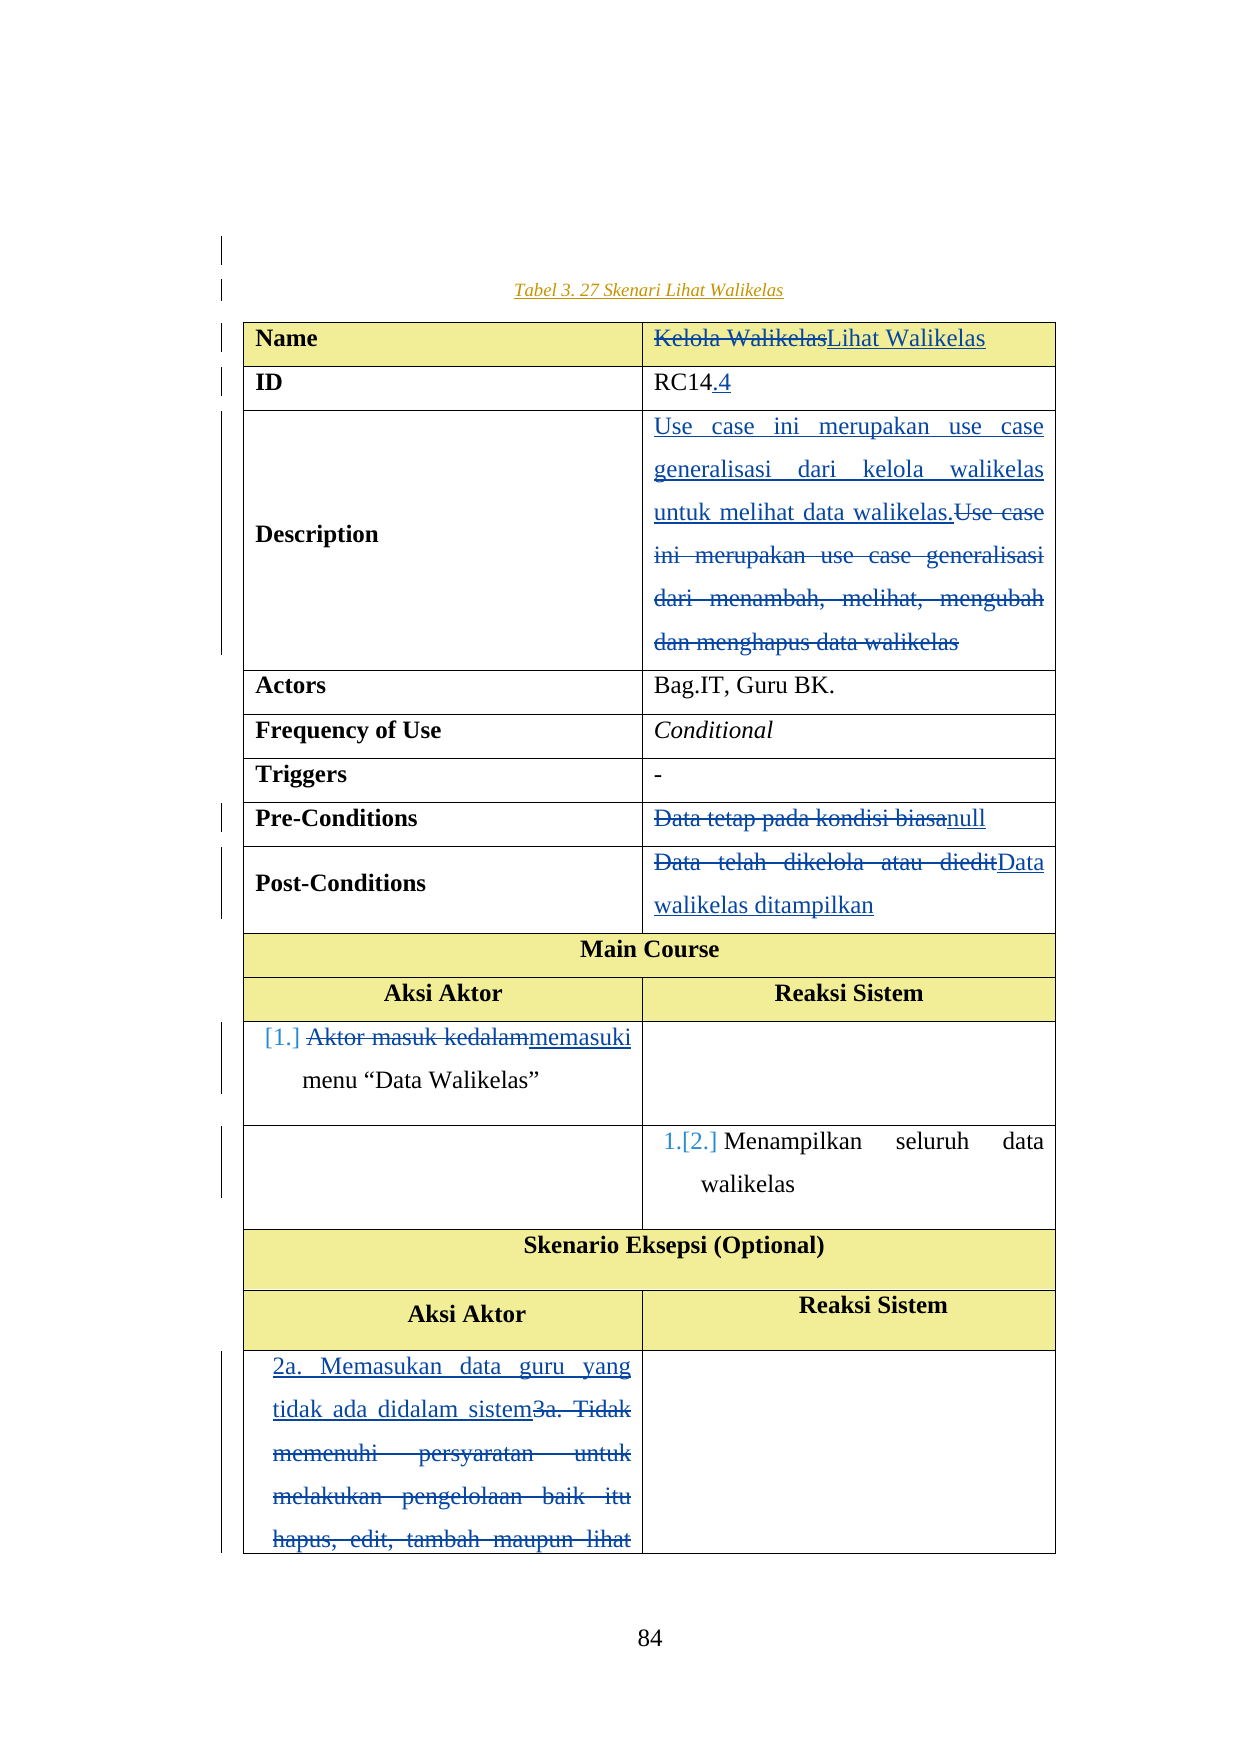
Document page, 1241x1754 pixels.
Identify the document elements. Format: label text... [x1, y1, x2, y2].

table_cell [643, 1351, 1055, 1553]
table_cell Main Course [244, 934, 1055, 977]
table_cell Menampilkan seluruh data walikelas [643, 1126, 1055, 1229]
table_cell Aksi Aktor [244, 978, 642, 1021]
table_cell Post-Conditions [244, 847, 642, 933]
table_cell [244, 1351, 642, 1553]
table_header [643, 323, 1055, 366]
table_cell [643, 803, 1055, 846]
table_cell Pre-Conditions [244, 803, 642, 846]
table_cell [643, 411, 1055, 669]
table_cell Actors [244, 671, 642, 714]
table_cell [643, 847, 1055, 933]
table_header Name [244, 323, 642, 366]
table_cell [244, 1126, 642, 1229]
table_cell - [643, 759, 1055, 802]
table_cell Reaksi Sistem [643, 978, 1055, 1021]
table_cell Description [244, 411, 642, 669]
table_cell Reaksi Sistem [643, 1291, 1055, 1350]
table_cell Bag.IT, Guru BK. [643, 671, 1055, 714]
table_cell RC14 [643, 367, 1055, 410]
table_cell Triggers [244, 759, 642, 802]
table_cell [643, 1022, 1055, 1125]
table_cell Conditional [643, 715, 1055, 758]
table_cell ID [244, 367, 642, 410]
table_cell Frequency of Use [244, 715, 642, 758]
table_cell Aksi Aktor [244, 1291, 642, 1350]
table_cell menu “Data Walikelas” [244, 1022, 642, 1125]
table_cell Skenario Eksepsi (Optional) [244, 1230, 1055, 1289]
